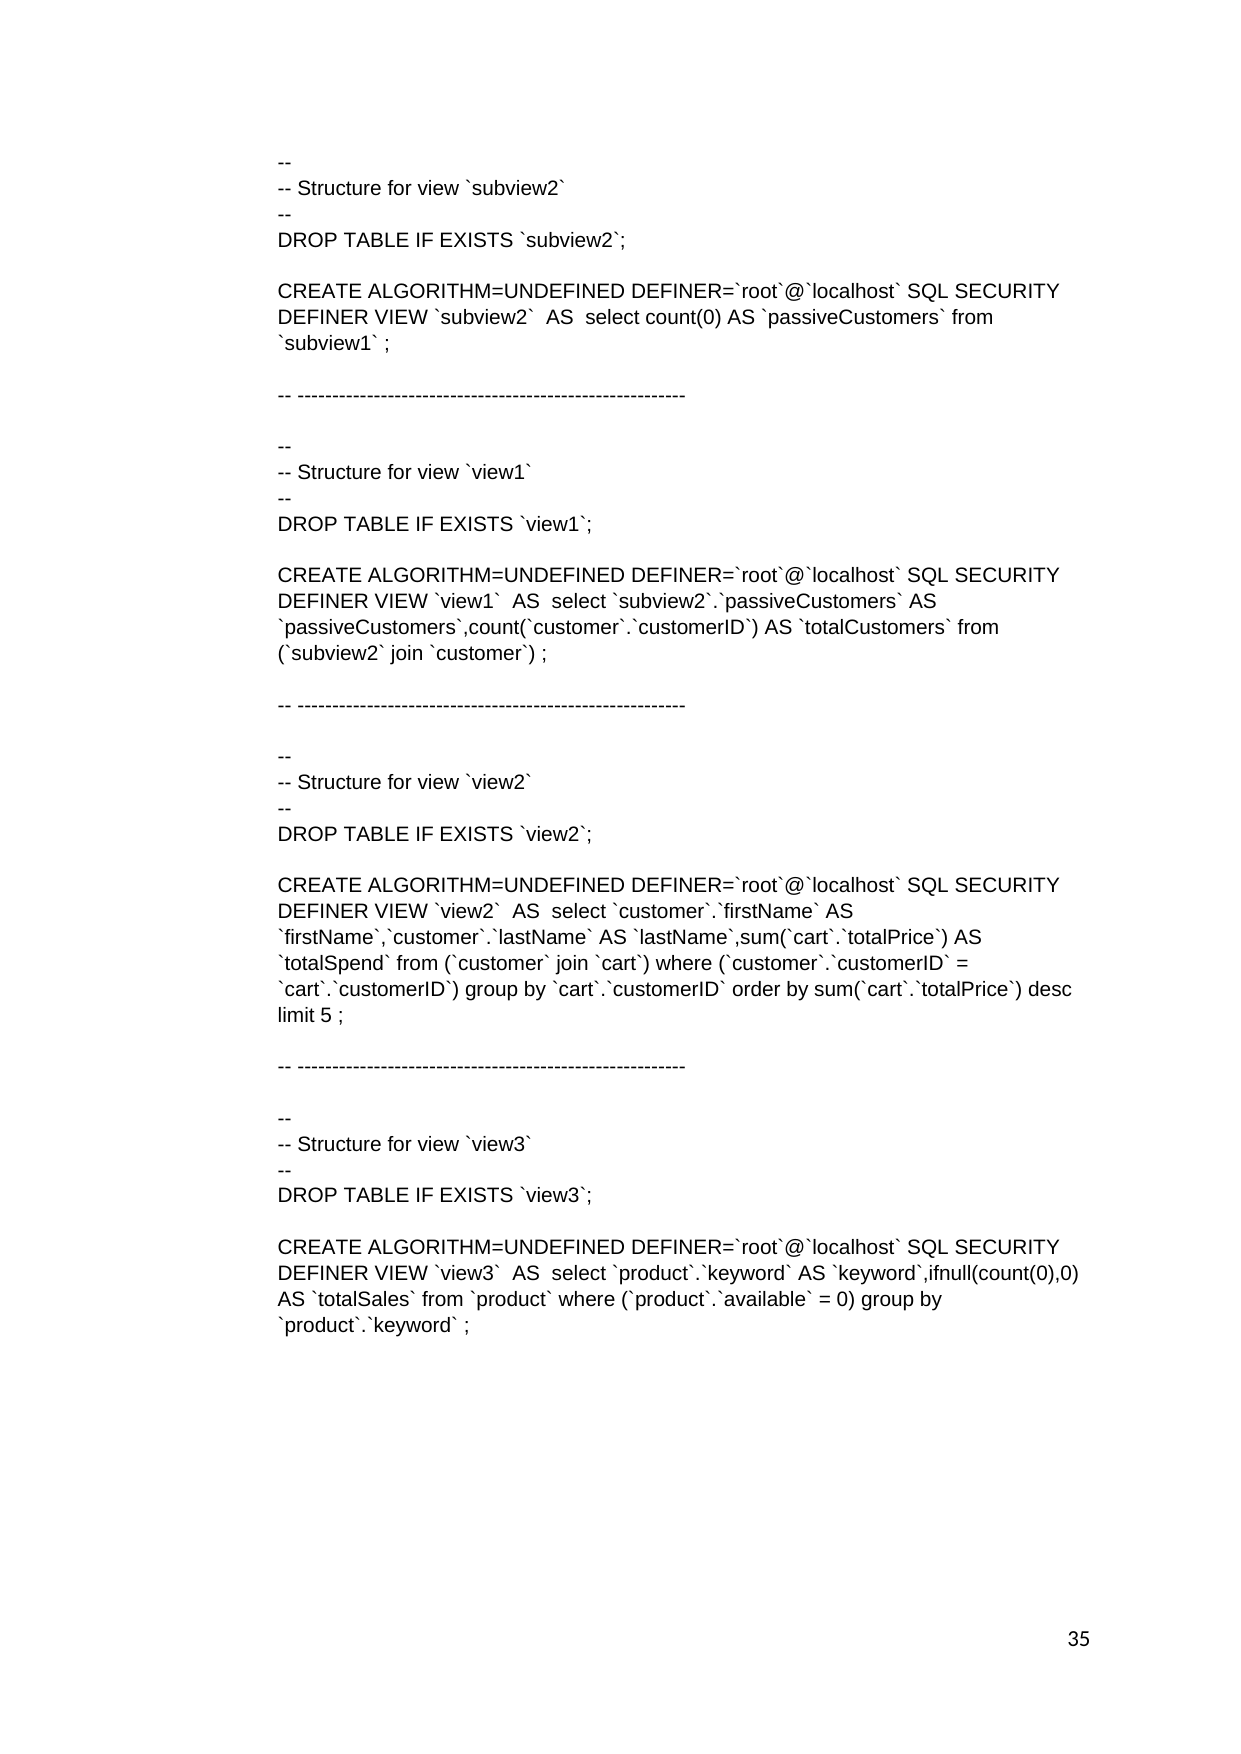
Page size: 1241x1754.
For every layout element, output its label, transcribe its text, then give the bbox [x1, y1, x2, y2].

list -- [277, 150, 1090, 174]
list DROP TABLE IF EXISTS `view2`; [277, 822, 1090, 846]
list -- Structure for view `view1` [277, 460, 1090, 484]
list DROP TABLE IF EXISTS `subview2`; [277, 227, 1090, 251]
list CREATE ALGORITHM=UNDEFINED DEFINER=`root`@`localhost` SQL SECURITY DEFINER VIEW `view2` AS select `customer`.`firstName` AS `firstName`,`customer`.`lastName` AS `lastName`,sum(`cart`.`totalPrice`) AS `totalSpend` from (`customer` join `cart`) where (`customer`.`customerID` = `cart`.`customerID`) group by `cart`.`customerID` order by sum(`cart`.`totalPrice`) desc limit 5 ; [277, 873, 1090, 1026]
list -- Structure for view `view3` [277, 1132, 1090, 1156]
list -- -------------------------------------------------------- [277, 692, 1090, 716]
list DROP TABLE IF EXISTS `view3`; [277, 1183, 1090, 1207]
list -- -------------------------------------------------------- [277, 382, 1090, 406]
list CREATE ALGORITHM=UNDEFINED DEFINER=`root`@`localhost` SQL SECURITY DEFINER VIEW `view3` AS select `product`.`keyword` AS `keyword`,ifnull(count(0),0) AS `totalSales` from `product` where (`product`.`available` = 0) group by `product`.`keyword` ; [277, 1235, 1090, 1336]
list -- [277, 796, 1090, 820]
list -- [277, 202, 1090, 226]
list -- -------------------------------------------------------- [277, 1054, 1090, 1078]
list CREATE ALGORITHM=UNDEFINED DEFINER=`root`@`localhost` SQL SECURITY DEFINER VIEW `view1` AS select `subview2`.`passiveCustomers` AS `passiveCustomers`,count(`customer`.`customerID`) AS `totalCustomers` from (`subview2` join `customer`) ; [277, 563, 1090, 665]
list -- [277, 744, 1090, 768]
list -- Structure for view `view2` [277, 770, 1090, 794]
list -- [277, 434, 1090, 458]
list DROP TABLE IF EXISTS `view1`; [277, 512, 1090, 536]
list -- Structure for view `subview2` [277, 176, 1090, 200]
list -- [277, 1106, 1090, 1130]
list CREATE ALGORITHM=UNDEFINED DEFINER=`root`@`localhost` SQL SECURITY DEFINER VIEW `subview2` AS select count(0) AS `passiveCustomers` from `subview1` ; [277, 279, 1090, 355]
list -- [277, 486, 1090, 510]
list -- [277, 1157, 1090, 1181]
